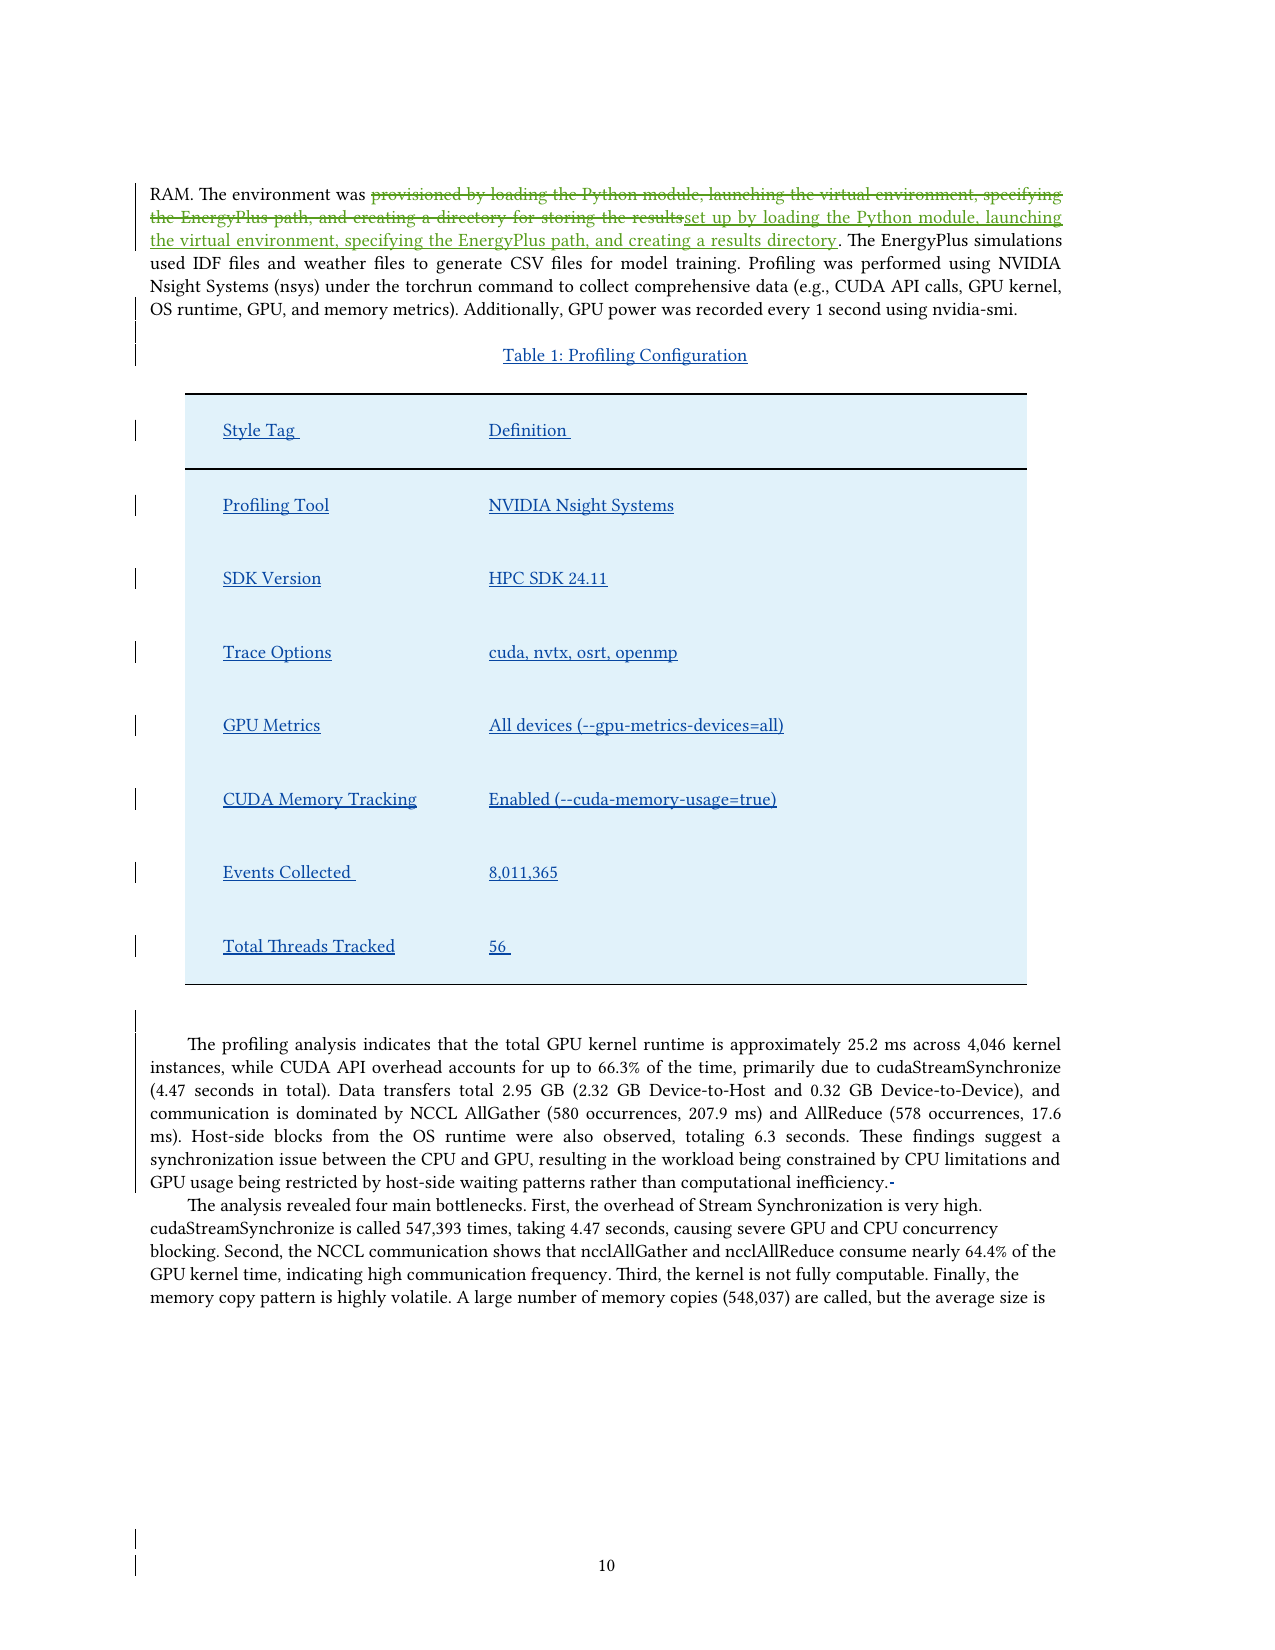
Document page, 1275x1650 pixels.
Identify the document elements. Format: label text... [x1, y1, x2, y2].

text The profiling analysis indicates that the total GPU kernel runtime is approximately 25.2 ms across 4,046 kernel instances, while CUDA API overhead accounts for up to 66.3% of the time, primarily due to cudaStreamSynchronize (4.47 seconds in total). Data transfers total 2.95 GB (2.32 GB Device-to-Host and 0.32 GB Device-to-Device), and communication is dominated by NCCL AllGather (580 occurrences, 207.9 ms) and AllReduce (578 occurrences, 17.6 ms). Host-side blocks from the OS runtime were also observed, totaling 6.3 seconds. These findings suggest a synchronization issue between the CPU and GPU, resulting in the workload being constrained by CPU limitations and GPU usage being restricted by host-side waiting patterns rather than computational inefficiency. [150, 1033, 1062, 1193]
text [150, 1194, 1062, 1308]
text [150, 183, 1062, 320]
